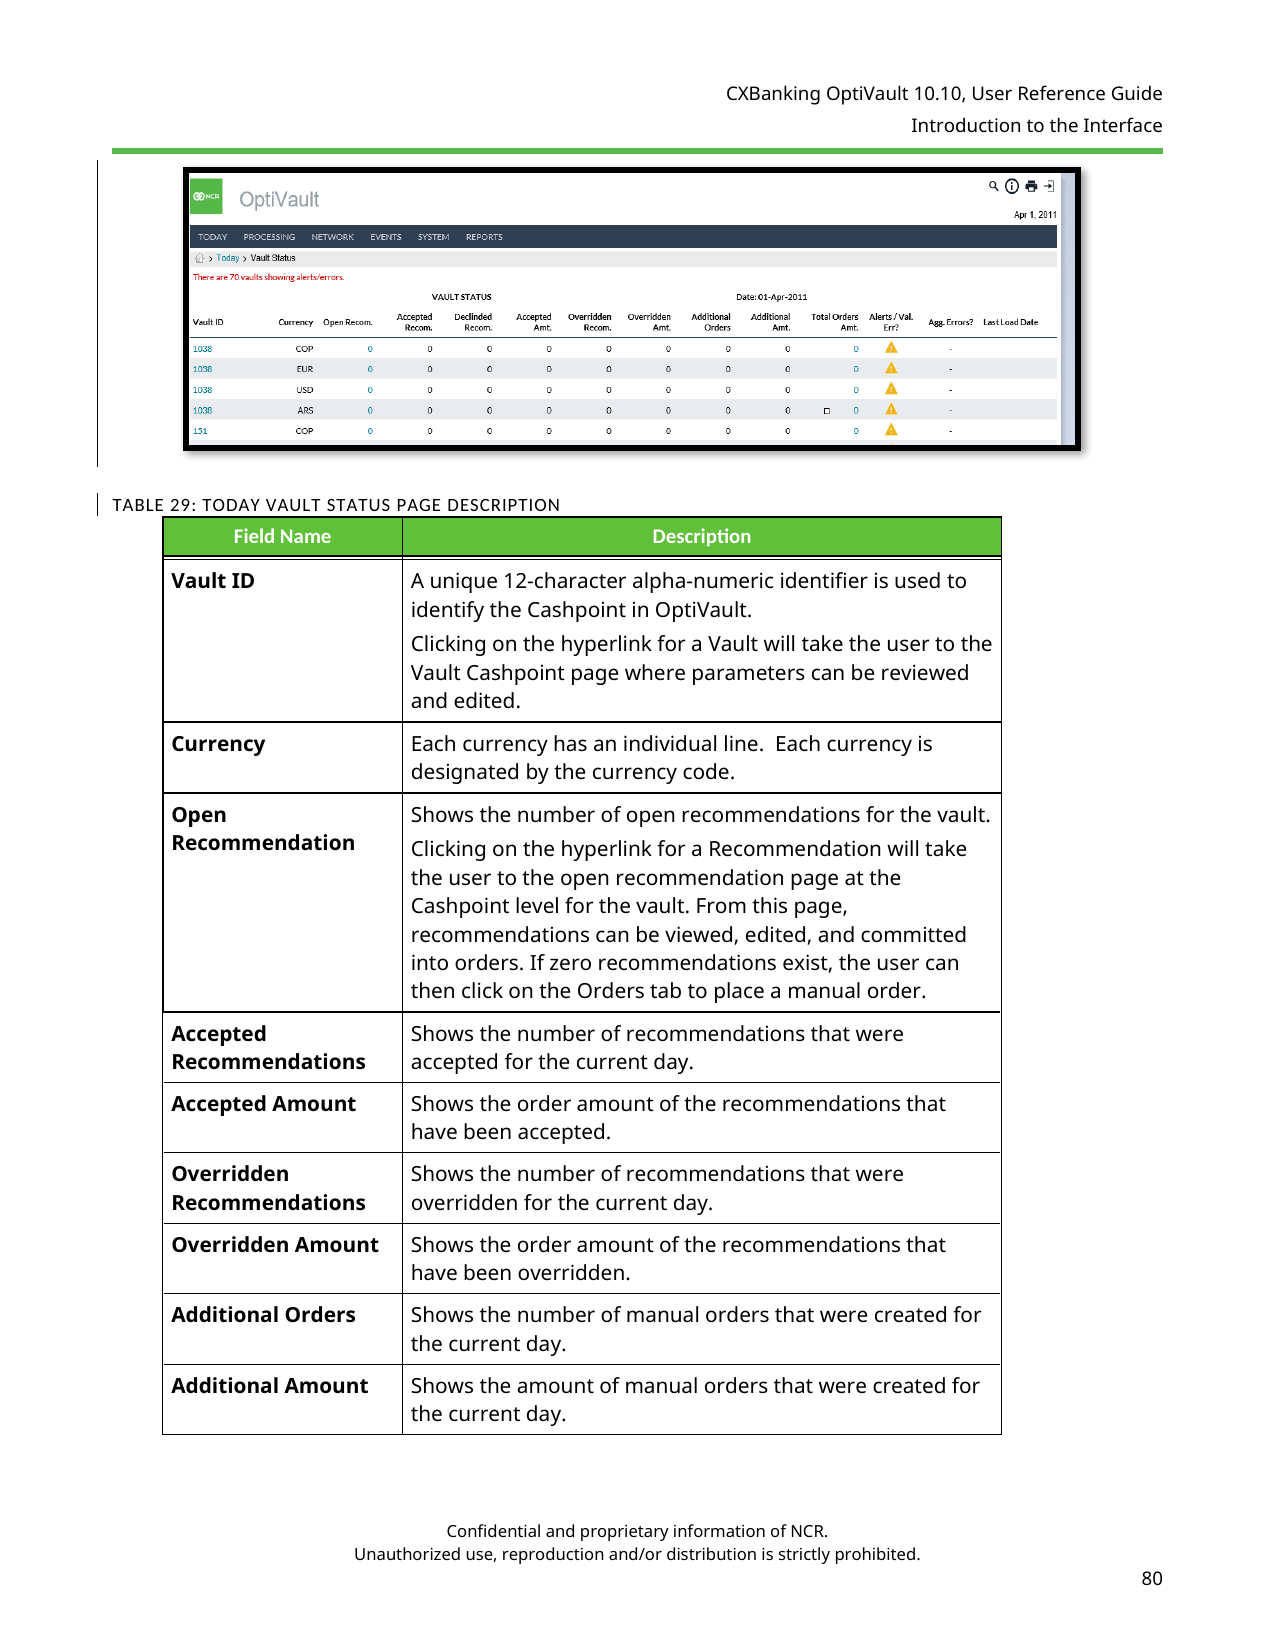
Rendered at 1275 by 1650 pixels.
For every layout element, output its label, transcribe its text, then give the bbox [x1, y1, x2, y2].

table_header Field Name [164, 518, 402, 555]
table_cell Each currency has an individual line. Each currency is designated by the currency code. [403, 723, 1001, 792]
table_cell Overridden Recommendations [163, 1153, 402, 1223]
table_cell Accepted Amount [163, 1083, 402, 1152]
table_cell Shows the order amount of the recommendations that have been overridden. [403, 1223, 1001, 1293]
table_cell A unique 12-character alpha-numeric identifier is used to identify the Cashpoint in OptiVault. Clicking on the hyperlink for a Vault will take the user to the Vault Cashpoint page where parameters can be reviewed and edited. [403, 560, 1001, 721]
table_cell Vault ID [164, 560, 402, 721]
table_cell Shows the order amount of the recommendations that have been accepted. [403, 1082, 1001, 1152]
table_cell Shows the number of open recommendations for the vault. Clicking on the hyperlink for a Recommendation will take the user to the open recommendation page at the Cashpoint level for the vault. From this page, recommendations can be viewed, edited, and committed into orders. If zero recommendations exist, the user can then click on the Orders tab to place a manual order. [403, 794, 1001, 1011]
table_cell Shows the number of recommendations that were accepted for the current day. [403, 1011, 1001, 1082]
table_cell Overridden Amount [163, 1224, 402, 1293]
table_cell Additional Orders [163, 1294, 402, 1363]
table_cell Additional Amount [163, 1365, 402, 1434]
picture [189, 173, 1075, 445]
table_cell Shows the amount of manual orders that were created for the current day. [403, 1364, 1001, 1434]
table_cell Currency [164, 723, 402, 792]
table_cell Accepted Recommendations [163, 1013, 402, 1082]
table_cell Open Recommendation [164, 794, 402, 1011]
table_header Description [403, 518, 1001, 555]
table_cell Shows the number of manual orders that were created for the current day. [403, 1293, 1001, 1363]
table_cell Shows the number of recommendations that were overridden for the current day. [403, 1152, 1001, 1223]
